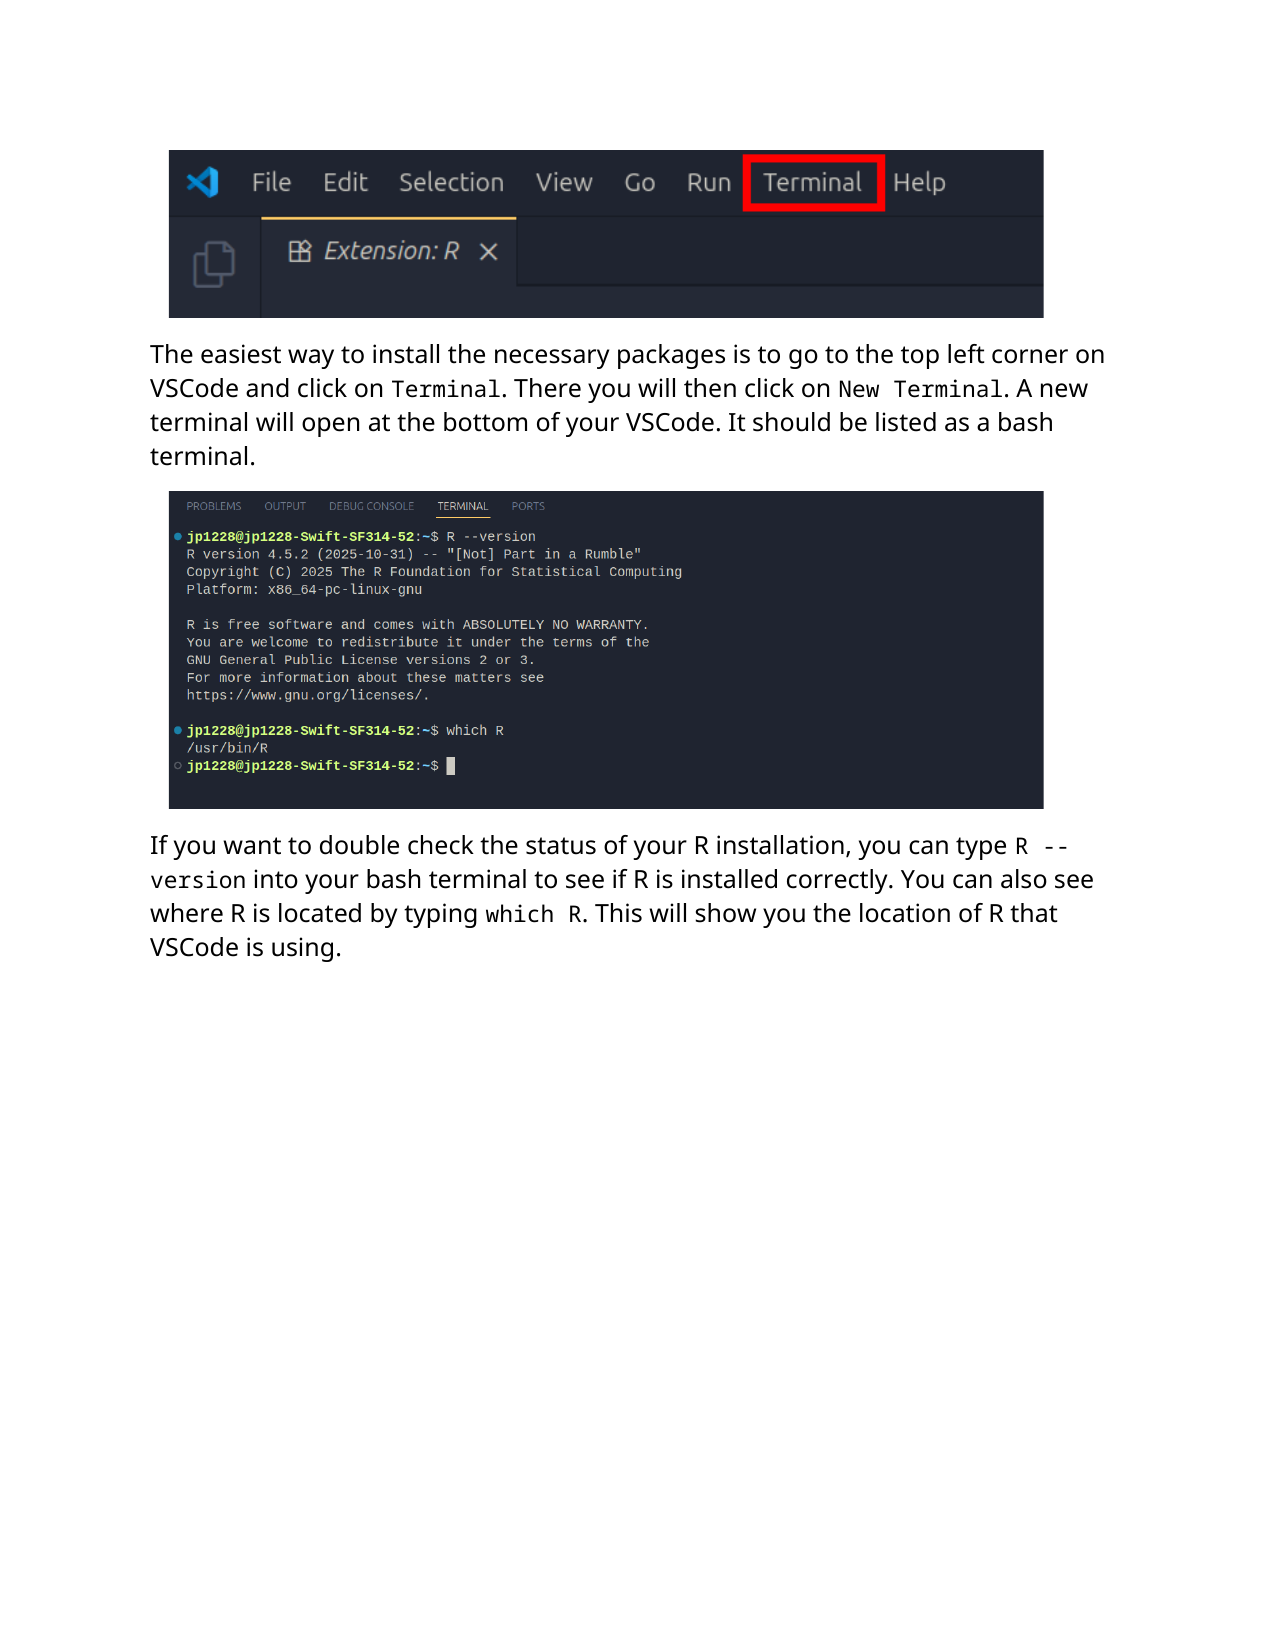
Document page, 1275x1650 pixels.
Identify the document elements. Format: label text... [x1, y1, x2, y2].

text If you want to double check the status of your R installation, you can type R --version into your bash terminal to see if R is installed correctly. You can also see where R is located by typing which R. This will show you the location of R that VSCode is using. [150, 827, 1125, 964]
picture [168, 491, 1044, 809]
text The easiest way to install the necessary packages is to go to the top left corner on VSCode and click on Terminal. There you will then click on New Terminal. A new terminal will open at the bottom of your VSCode. It should be listed as a bash terminal. [150, 337, 1125, 473]
picture [168, 150, 1044, 318]
